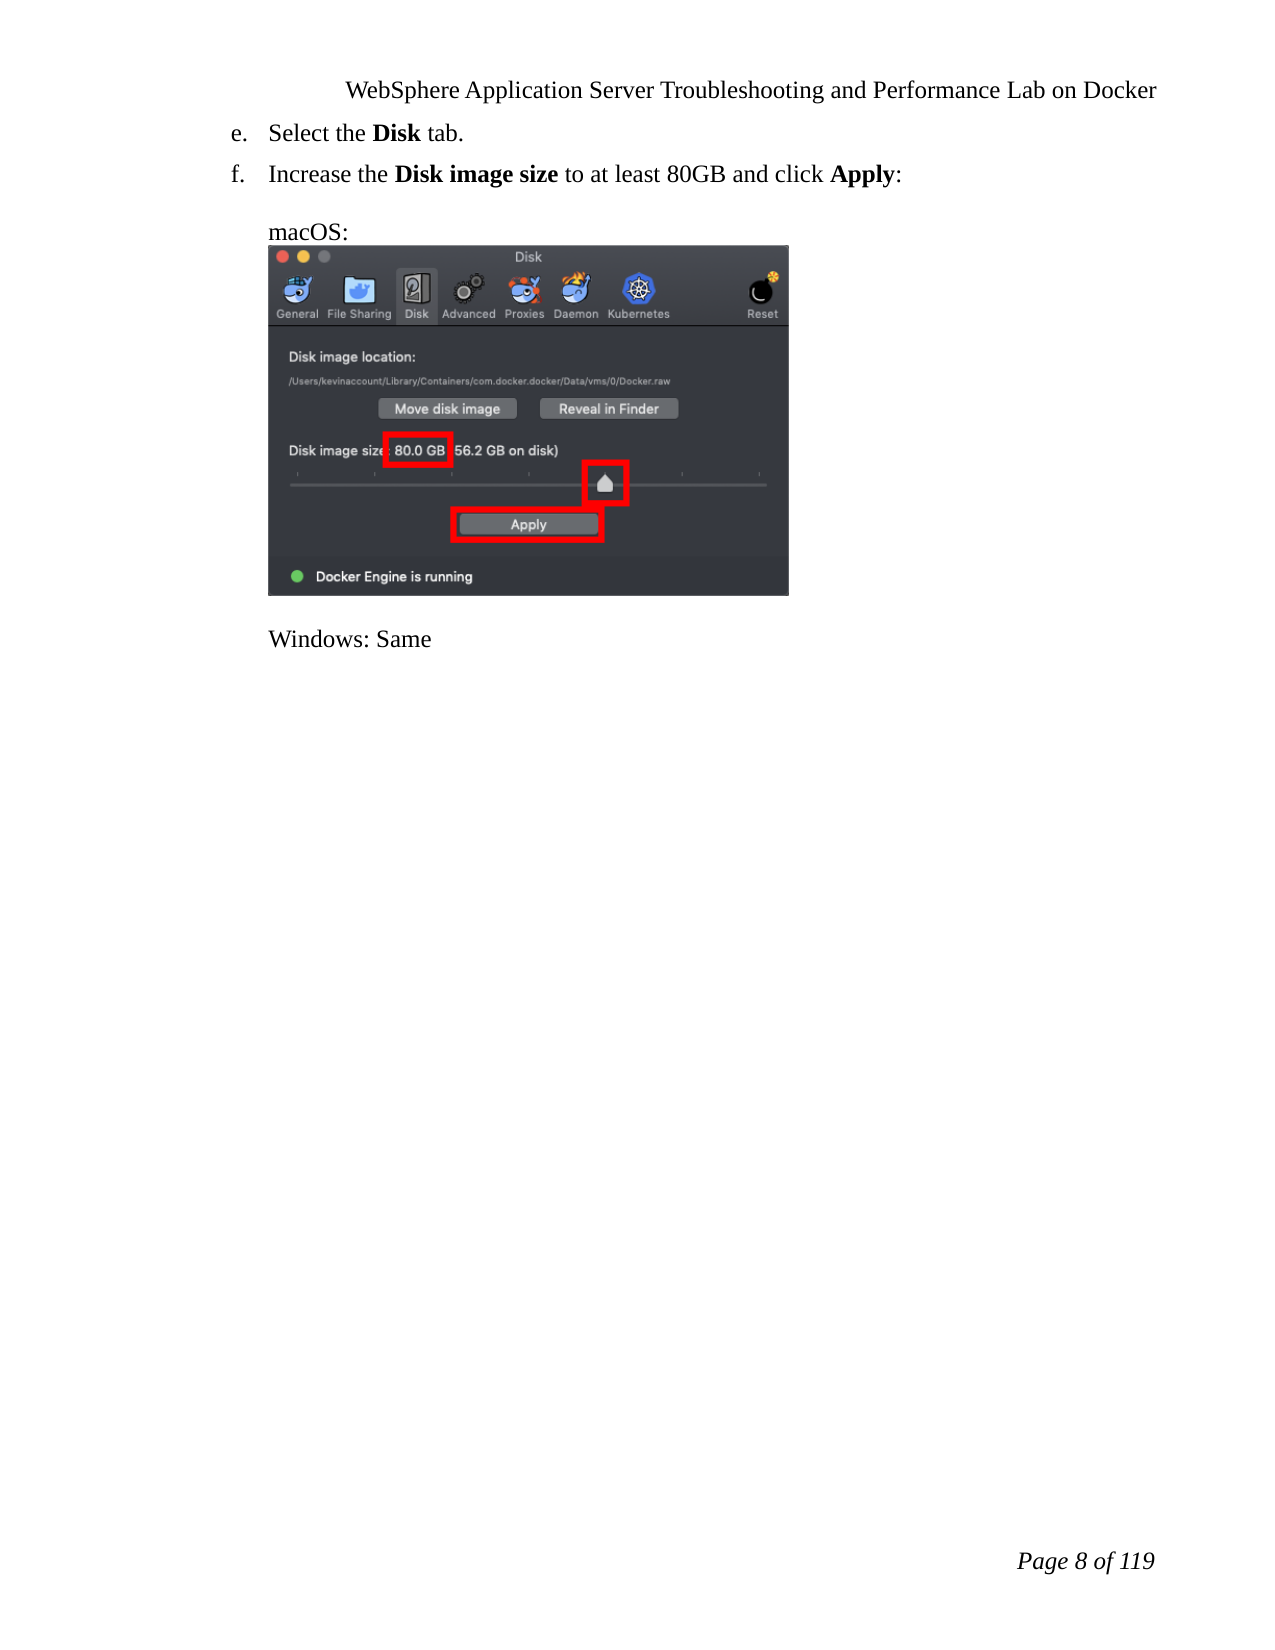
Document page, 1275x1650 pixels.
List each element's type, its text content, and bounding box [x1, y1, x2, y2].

list Select the Disk tab. [231, 118, 1157, 147]
picture [268, 245, 789, 596]
